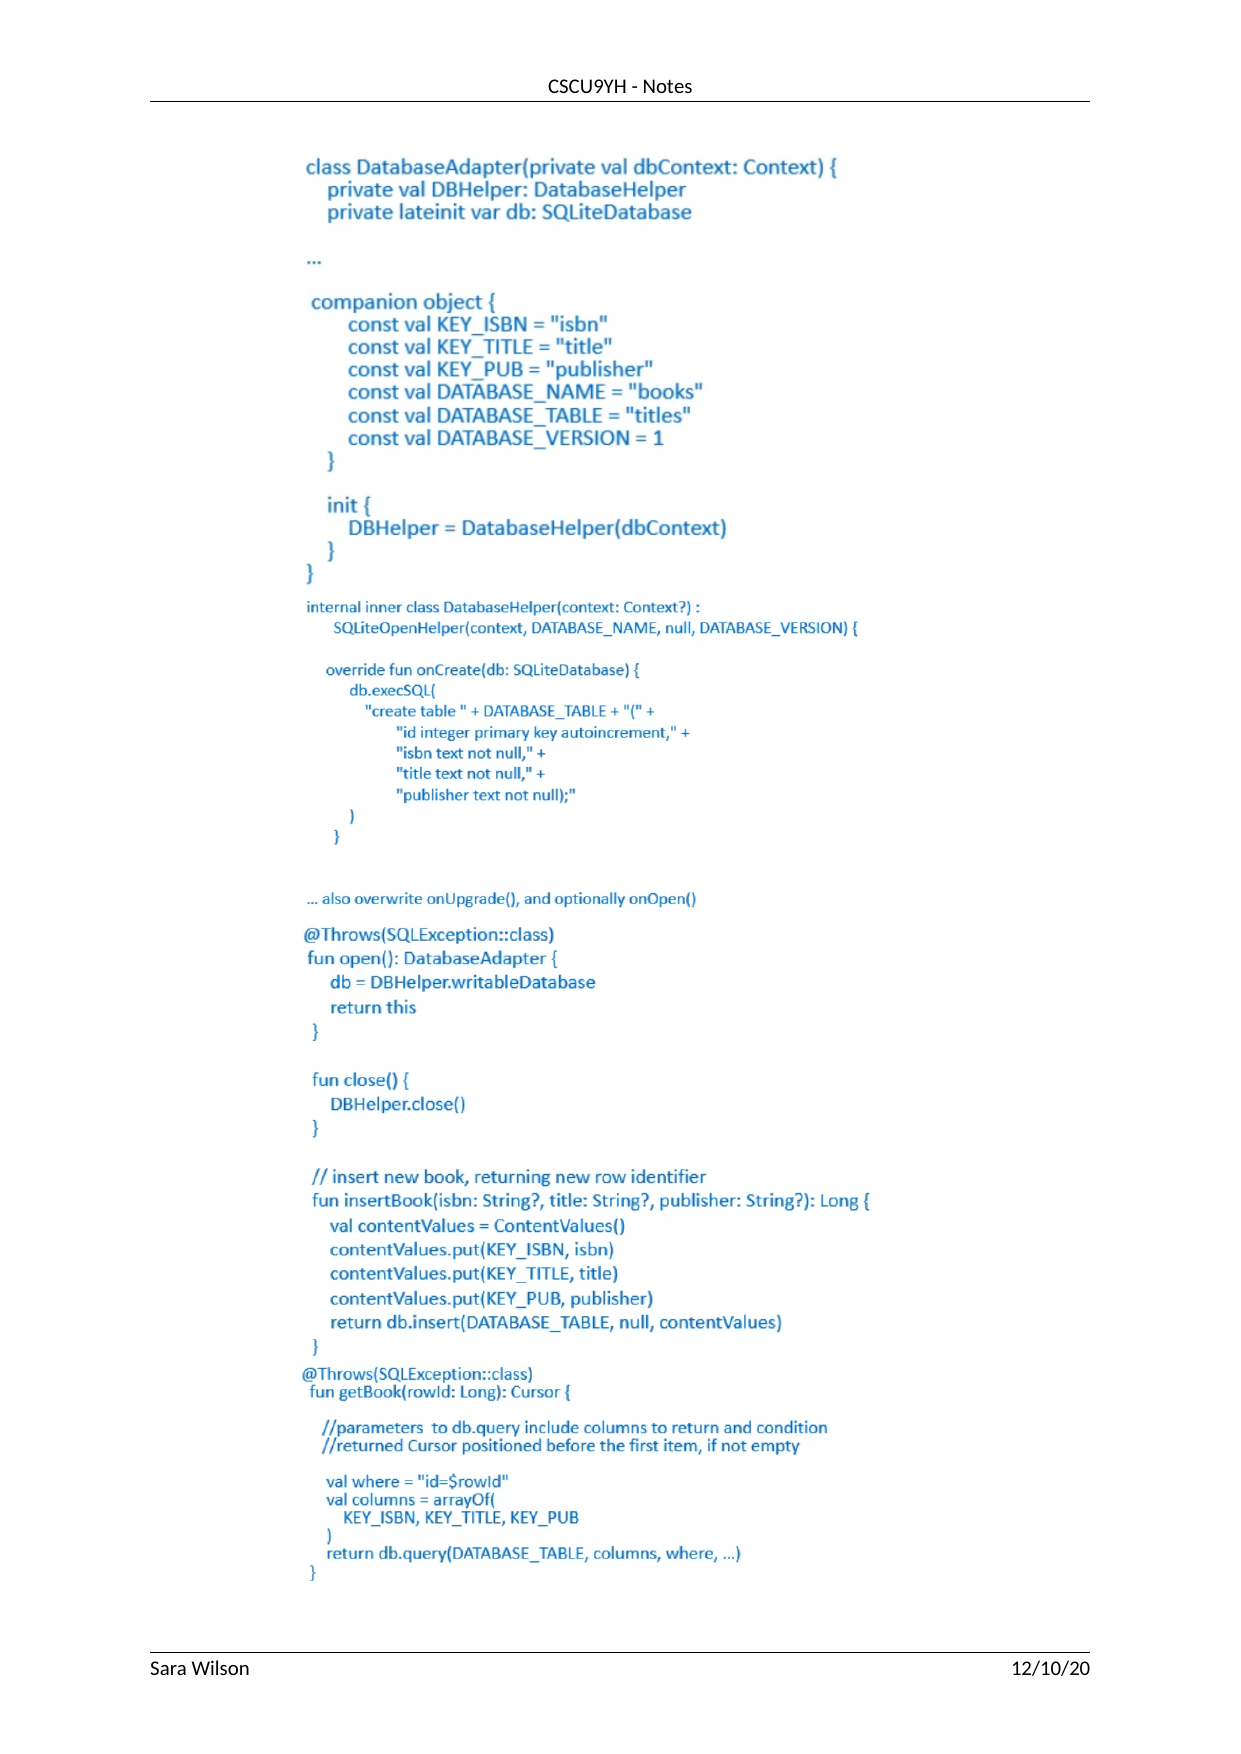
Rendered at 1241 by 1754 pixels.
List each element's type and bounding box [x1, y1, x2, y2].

picture [300, 594, 861, 918]
picture [300, 1363, 839, 1585]
picture [300, 150, 844, 591]
picture [300, 921, 879, 1361]
